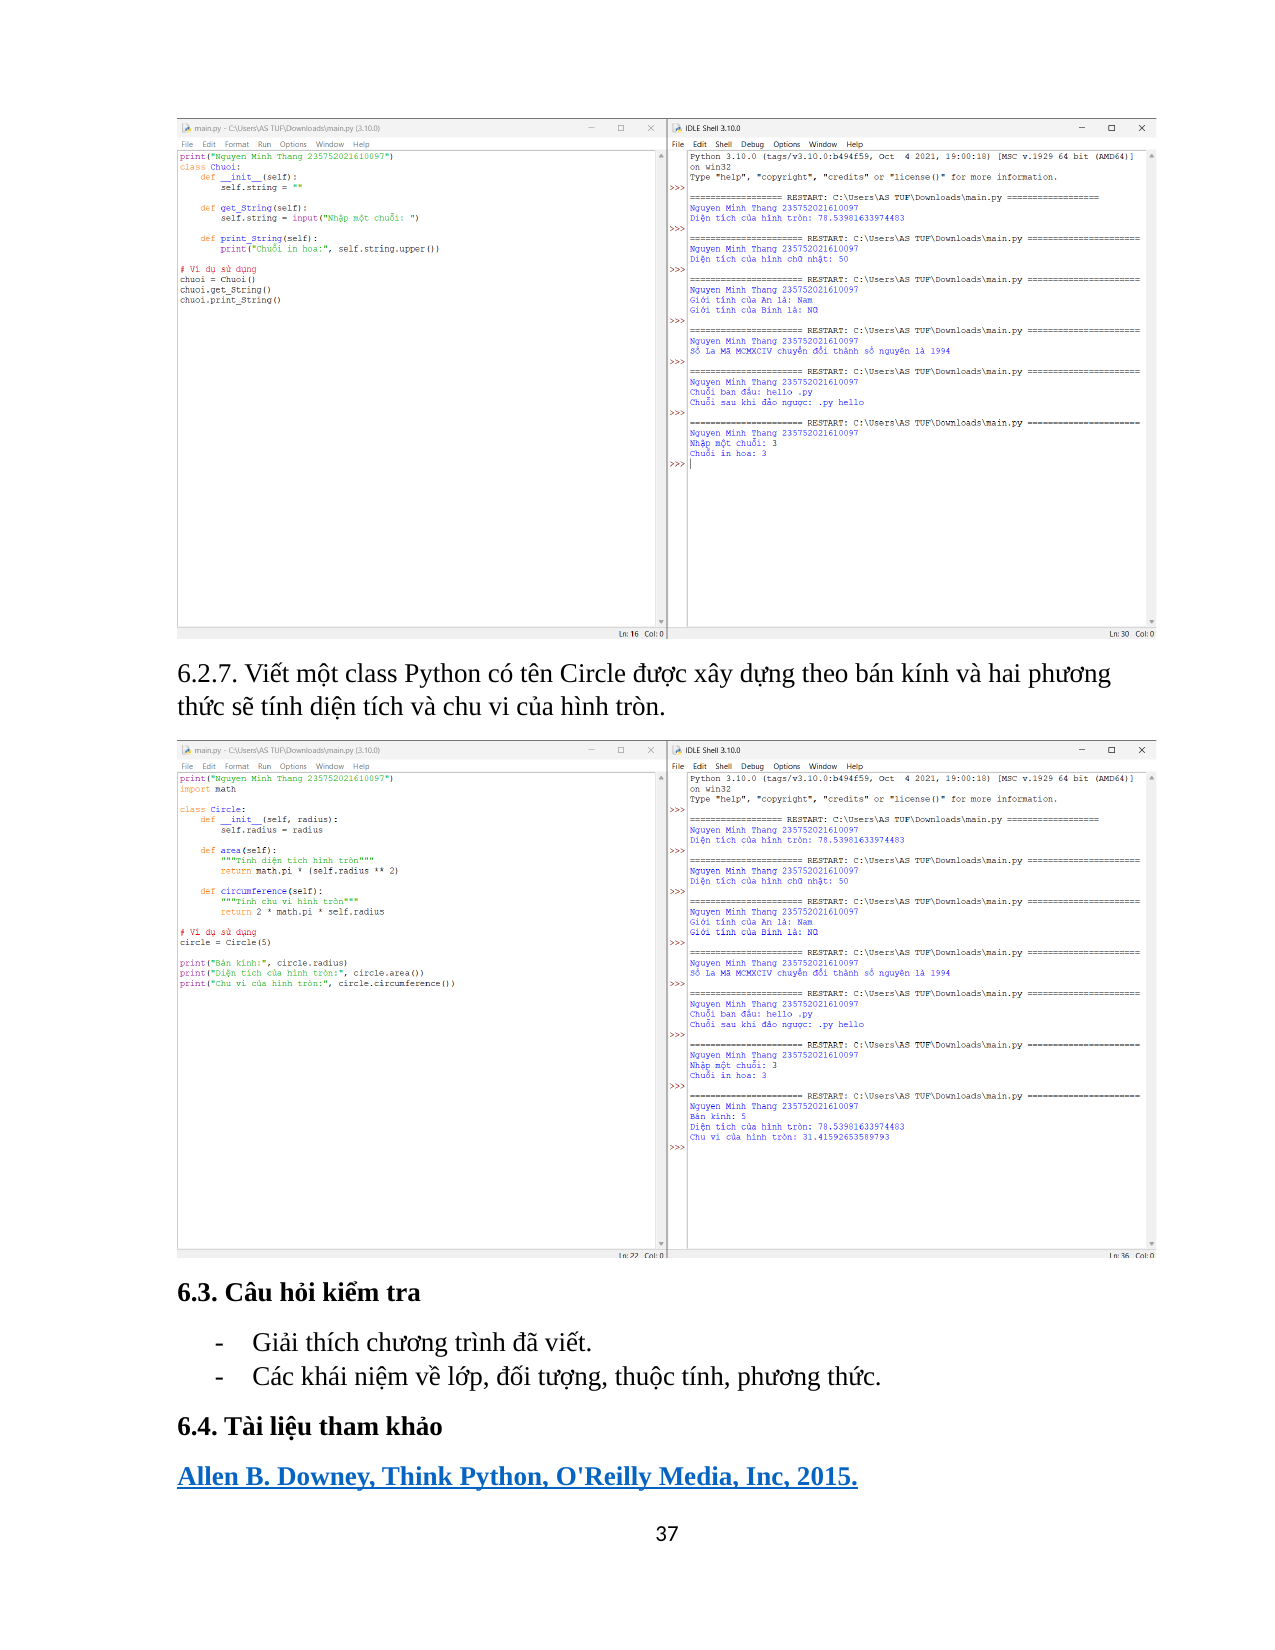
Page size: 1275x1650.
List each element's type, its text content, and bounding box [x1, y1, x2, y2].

text 6.4. Tài liệu tham khảo [177, 1410, 1156, 1441]
list Giải thích chương trình đã viết. [214, 1326, 1156, 1357]
text Allen B. Downey, Think Python, O'Reilly Media, Inc, 2015. [177, 1460, 1156, 1491]
text 6.3. Câu hỏi kiểm tra [177, 1276, 1156, 1307]
picture [177, 740, 1157, 1258]
list Các khái niệm về lớp, đối tượng, thuộc tính, phương thức. [214, 1360, 1156, 1391]
picture [177, 118, 1157, 639]
text 6.2.7. Viết một class Python có tên Circle được xây dựng theo bán kính và hai phương thức sẽ tính diện tích và chu vi của hình tròn. [177, 657, 1156, 722]
